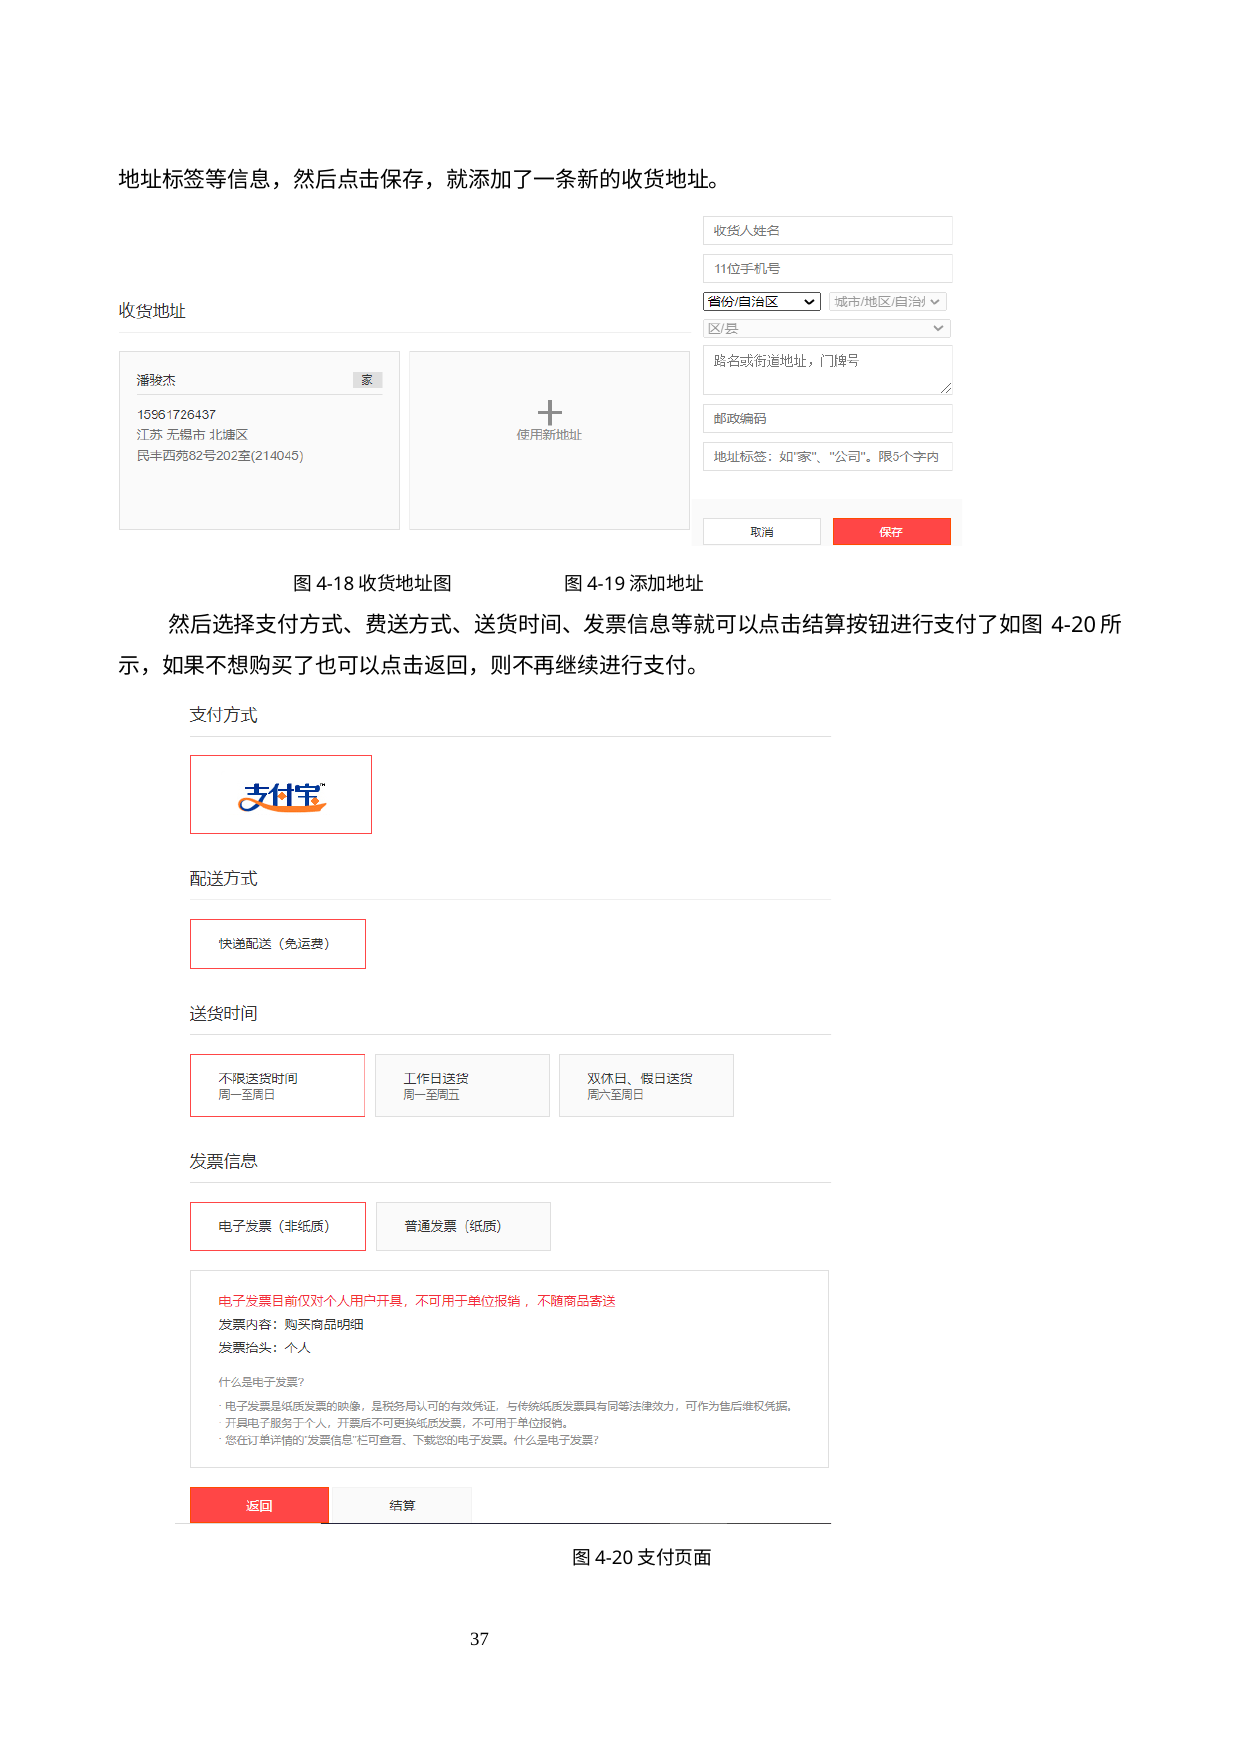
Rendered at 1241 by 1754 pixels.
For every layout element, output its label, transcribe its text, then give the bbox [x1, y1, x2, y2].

text 图 4-18收货地址图 图4-19添加地址 [162, 566, 1122, 599]
picture [118, 216, 963, 546]
text 然后选择支付方式、费送方式、送货时间、发票信息等就可以点击结算按钮进行支付了如图4-20所示，如果不想购买了也可以点击返回，则不再继续进行支付。 [118, 607, 1122, 680]
picture [175, 696, 832, 1524]
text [118, 162, 1122, 194]
text 图 4-20支付页面 [118, 1540, 1122, 1572]
